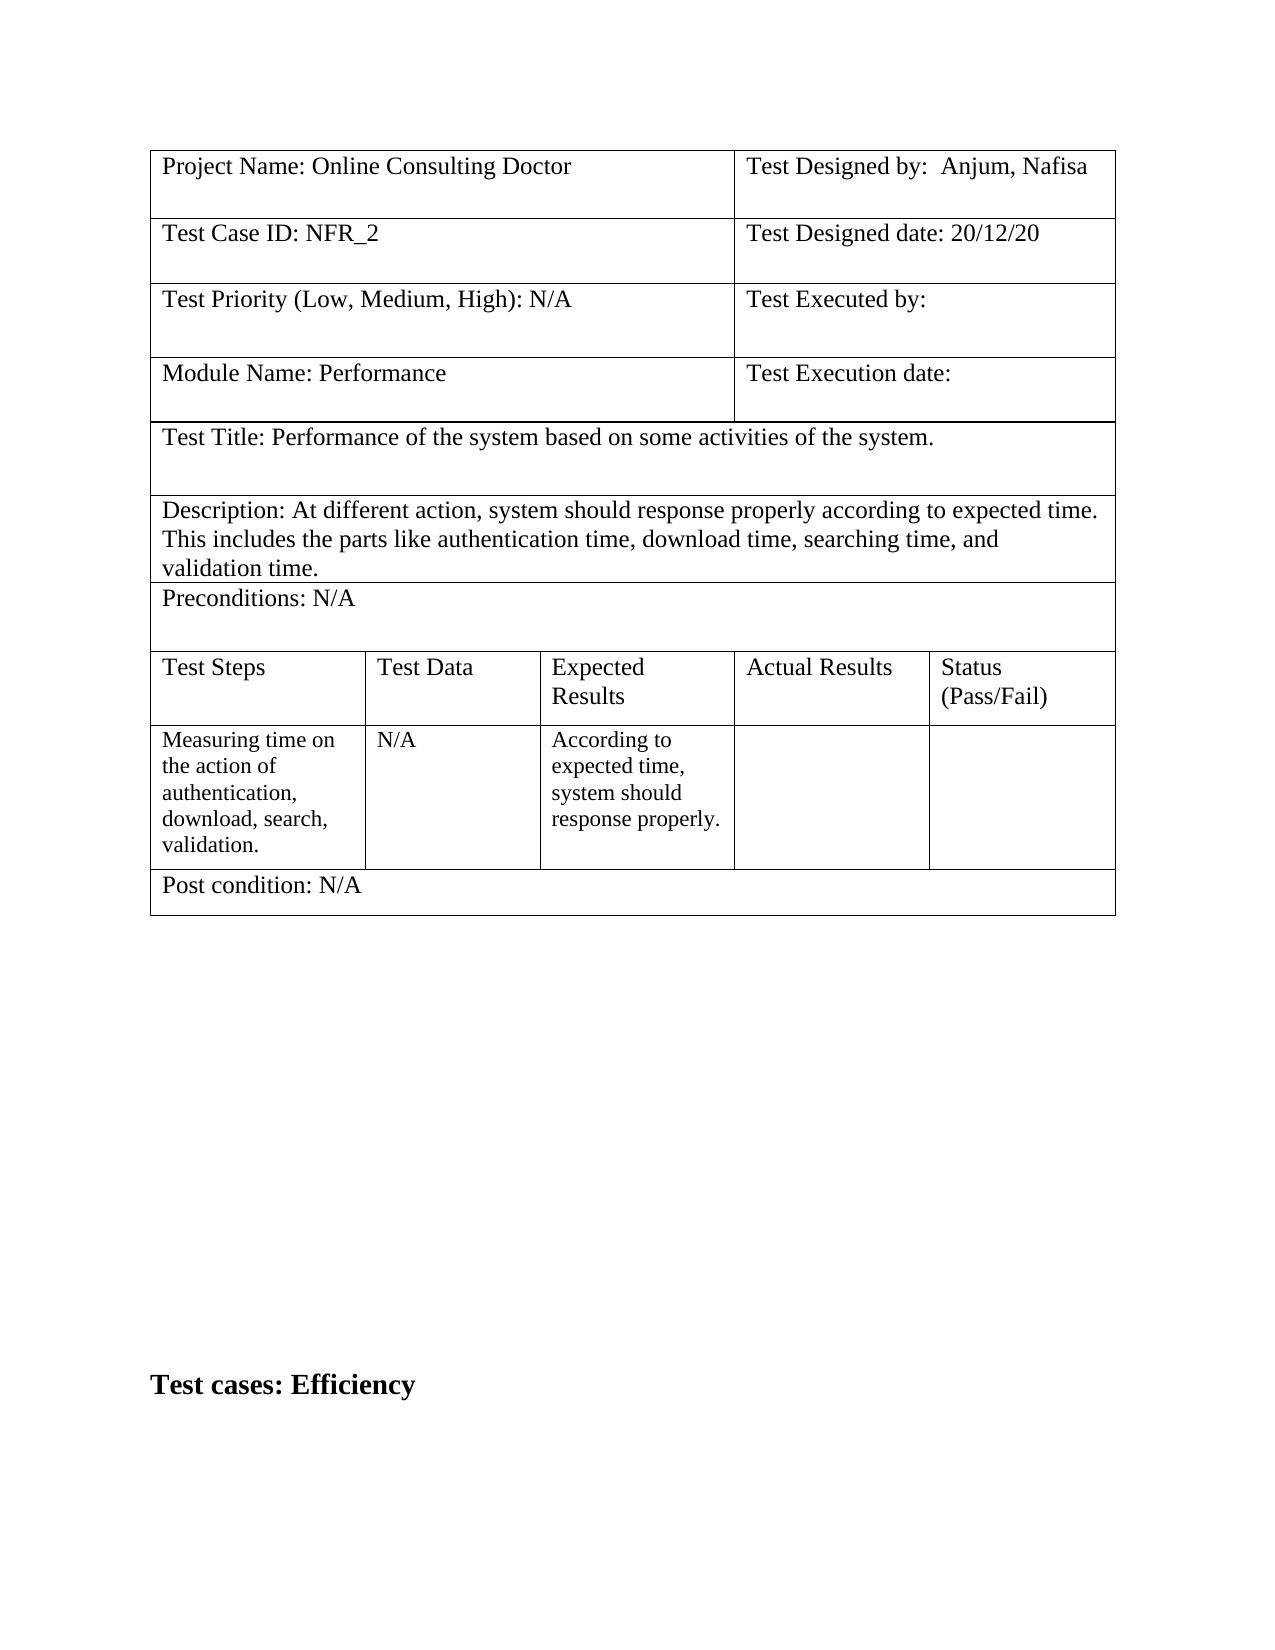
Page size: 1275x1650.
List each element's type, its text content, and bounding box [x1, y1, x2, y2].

table_cell Test Priority (Low, Medium, High): N/A [151, 284, 734, 357]
table_cell Test Case ID: NFR_2 [151, 219, 734, 283]
table_header Test Designed by: Anjum, Nafisa [735, 151, 1115, 217]
table_cell Post condition: N/A [151, 870, 1115, 915]
table_cell Test Steps [151, 652, 365, 725]
table_cell Status (Pass/Fail) [930, 652, 1115, 725]
table_cell Expected Results [541, 652, 734, 725]
table_cell According to expected time, system should response properly. [541, 726, 734, 869]
table_cell Description: At different action, system should response properly according to expected time. This includes the parts like authentication time, download time, searching time, and validation time. [151, 496, 1115, 582]
table_cell [735, 726, 929, 869]
table_cell Test Execution date: [735, 358, 1115, 421]
table_cell Actual Results [735, 652, 929, 725]
table_cell Test Designed date: 20/12/20 [735, 219, 1115, 283]
table_cell Test Data [366, 652, 540, 725]
table_cell Preconditions: N/A [151, 583, 1115, 651]
table_cell [930, 726, 1115, 869]
table_cell Test Executed by: [735, 284, 1115, 357]
table_header Project Name: Online Consulting Doctor [151, 151, 734, 217]
table_cell Measuring time on the action of authentication, download, search, validation. [151, 726, 365, 869]
text Test cases: Efficiency [150, 1367, 1125, 1401]
table_cell Test Title: Performance of the system based on some activities of the system. [151, 423, 1115, 494]
table_cell N/A [366, 726, 540, 869]
table_cell Module Name: Performance [151, 358, 734, 421]
